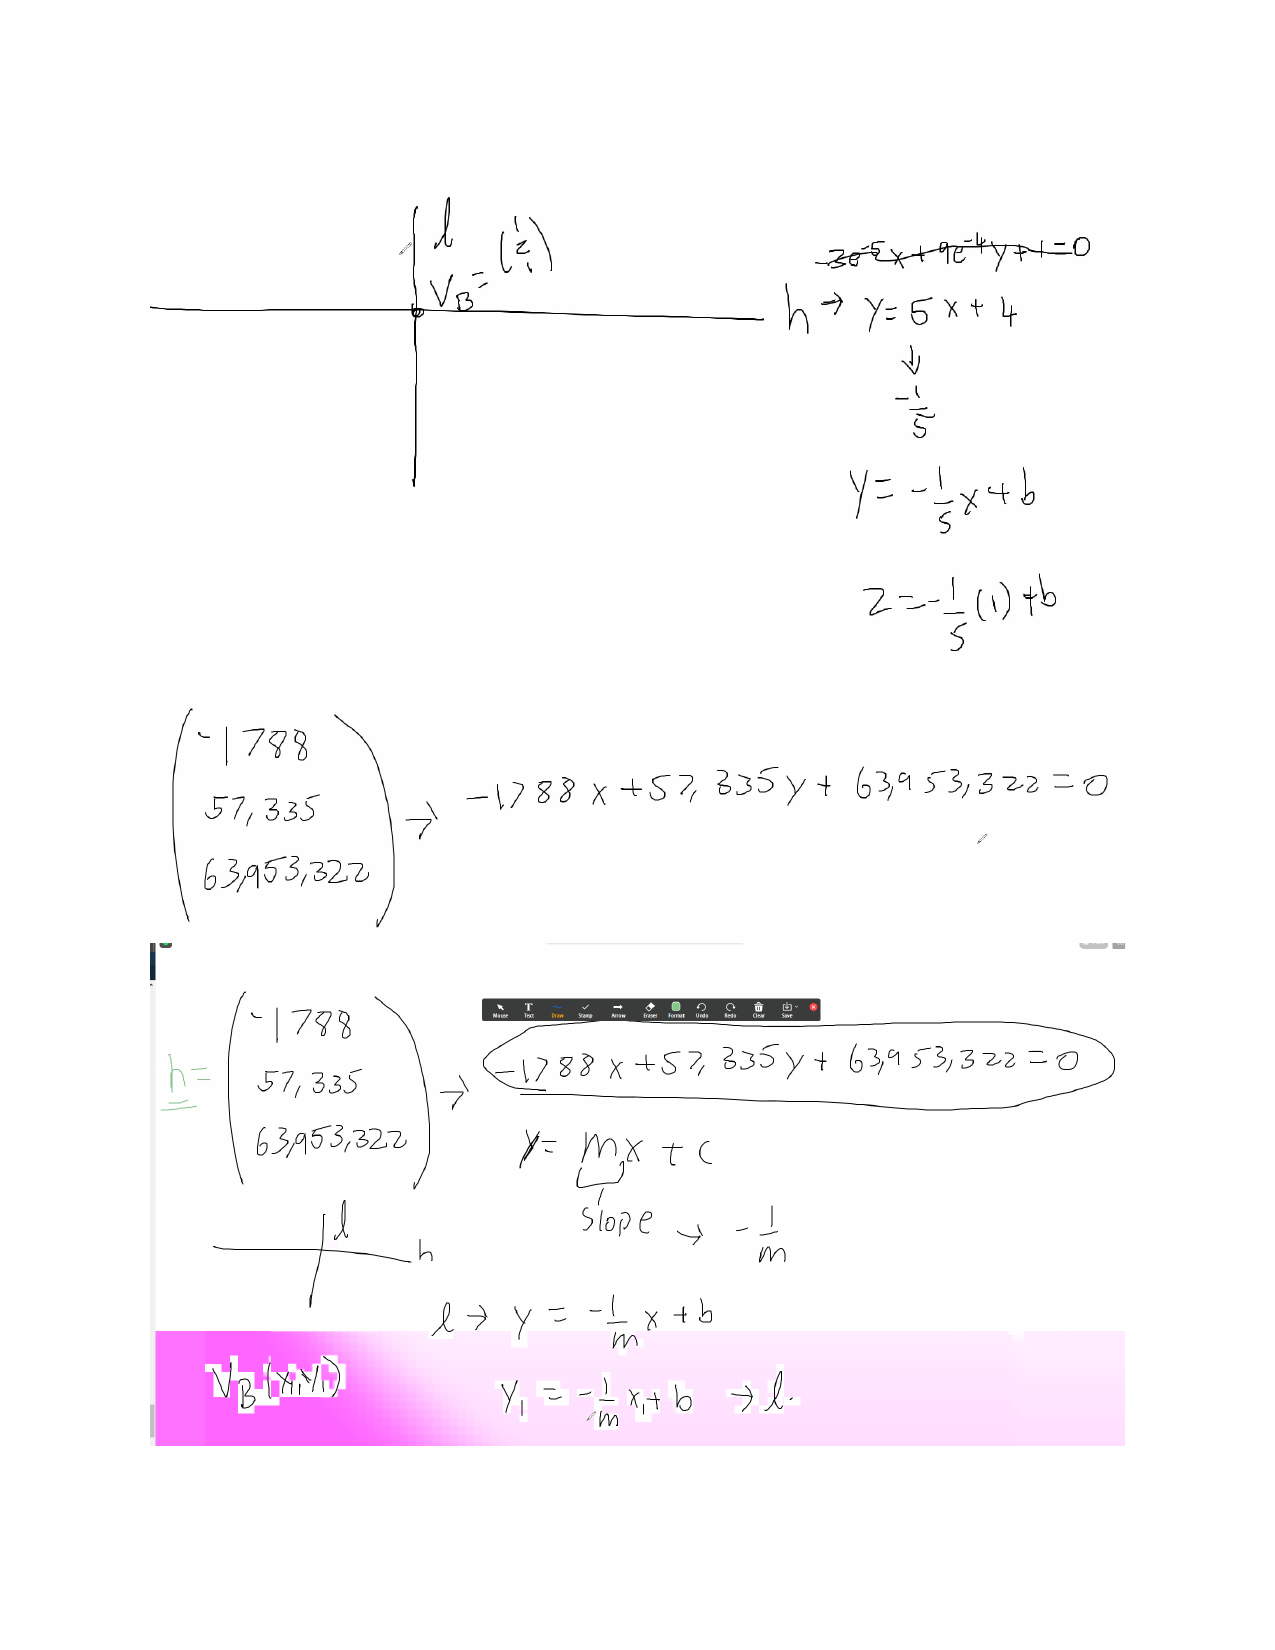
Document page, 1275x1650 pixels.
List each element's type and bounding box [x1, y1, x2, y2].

picture [150, 697, 1125, 942]
picture [150, 150, 1125, 679]
picture [150, 943, 1125, 1446]
